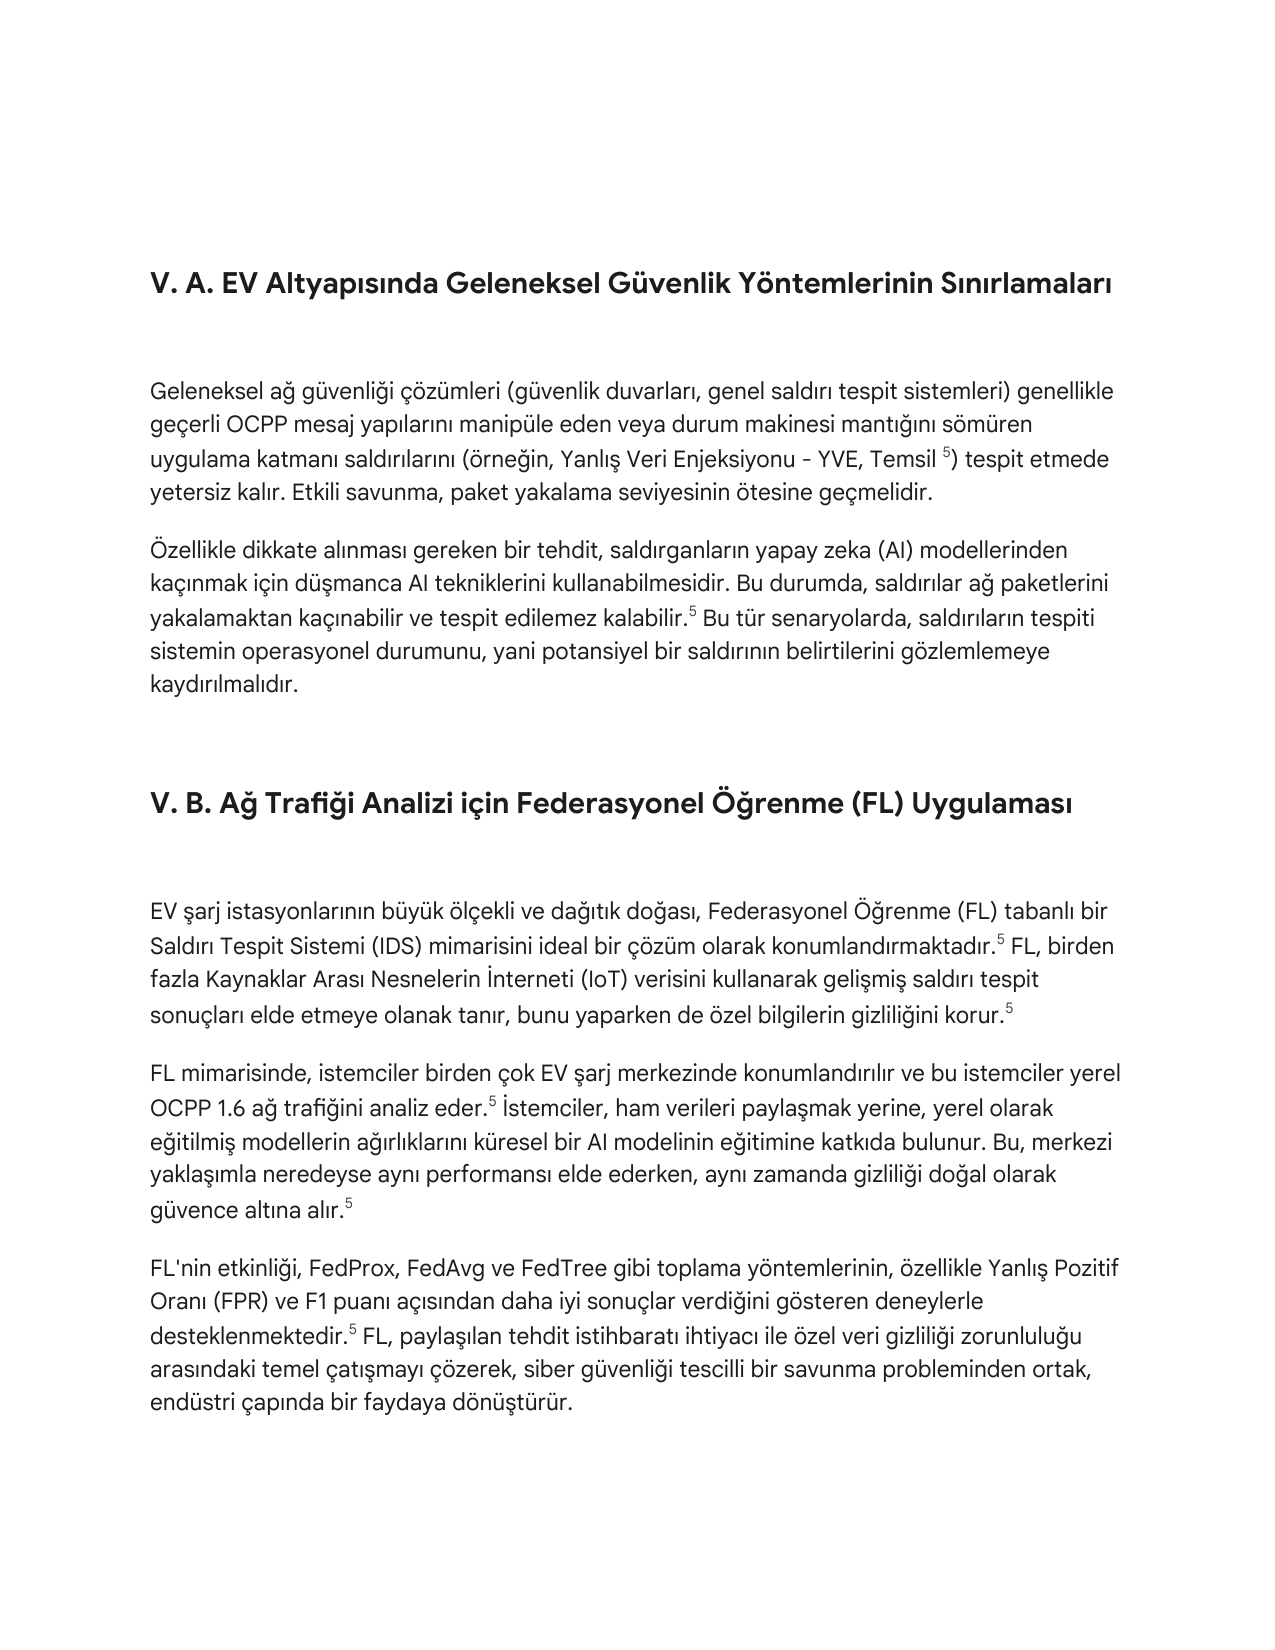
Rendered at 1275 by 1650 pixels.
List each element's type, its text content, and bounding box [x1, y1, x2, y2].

text Geleneksel ağ güvenliği çözümleri (güvenlik duvarları, genel saldırı tespit sistemleri) genellikle geçerli OCPP mesaj yapılarını manipüle eden veya durum makinesi mantığını sömüren uygulama katmanı saldırılarını (örneğin, Yanlış Veri Enjeksiyonu - YVE, Temsil 5) tespit etmede yetersiz kalır. Etkili savunma, paket yakalama seviyesinin ötesine geçmelidir. [150, 377, 1125, 507]
subtitle V. A. EV Altyapısında Geleneksel Güvenlik Yöntemlerinin Sınırlamaları [150, 265, 1125, 302]
text EV şarj istasyonlarının büyük ölçekli ve dağıtık doğası, Federasyonel Öğrenme (FL) tabanlı bir Saldırı Tespit Sistemi (IDS) mimarisini ideal bir çözüm olarak konumlandırmaktadır.5 FL, birden fazla Kaynaklar Arası Nesnelerin İnterneti (IoT) verisini kullanarak gelişmiş saldırı tespit sonuçları elde etmeye olanak tanır, bunu yaparken de özel bilgilerin gizliliğini korur.5 [150, 897, 1125, 1030]
text Özellikle dikkate alınması gereken bir tehdit, saldırganların yapay zeka (AI) modellerinden kaçınmak için düşmanca AI tekniklerini kullanabilmesidir. Bu durumda, saldırılar ağ paketlerini yakalamaktan kaçınabilir ve tespit edilemez kalabilir.5 Bu tür senaryolarda, saldırıların tespiti sistemin operasyonel durumunu, yani potansiyel bir saldırının belirtilerini gözlemlemeye kaydırılmalıdır. [150, 536, 1125, 699]
text FL'nin etkinliği, FedProx, FedAvg ve FedTree gibi toplama yöntemlerinin, özellikle Yanlış Pozitif Oranı (FPR) ve F1 puanı açısından daha iyi sonuçlar verdiğini gösteren deneylerle desteklenmektedir.5 FL, paylaşılan tehdit istihbaratı ihtiyacı ile özel veri gizliliği zorunluluğu arasındaki temel çatışmayı çözerek, siber güvenliği tescilli bir savunma probleminden ortak, endüstri çapında bir faydaya dönüştürür. [150, 1254, 1125, 1417]
text FL mimarisinde, istemciler birden çok EV şarj merkezinde konumlandırılır ve bu istemciler yerel OCPP 1.6 ağ trafiğini analiz eder.5 İstemciler, ham verileri paylaşmak yerine, yerel olarak eğitilmiş modellerin ağırlıklarını küresel bir AI modelinin eğitimine katkıda bulunur. Bu, merkezi yaklaşımla neredeyse aynı performansı elde ederken, aynı zamanda gizliliği doğal olarak güvence altına alır.5 [150, 1059, 1125, 1225]
subtitle V. B. Ağ Trafiği Analizi için Federasyonel Öğrenme (FL) Uygulaması [150, 785, 1125, 822]
